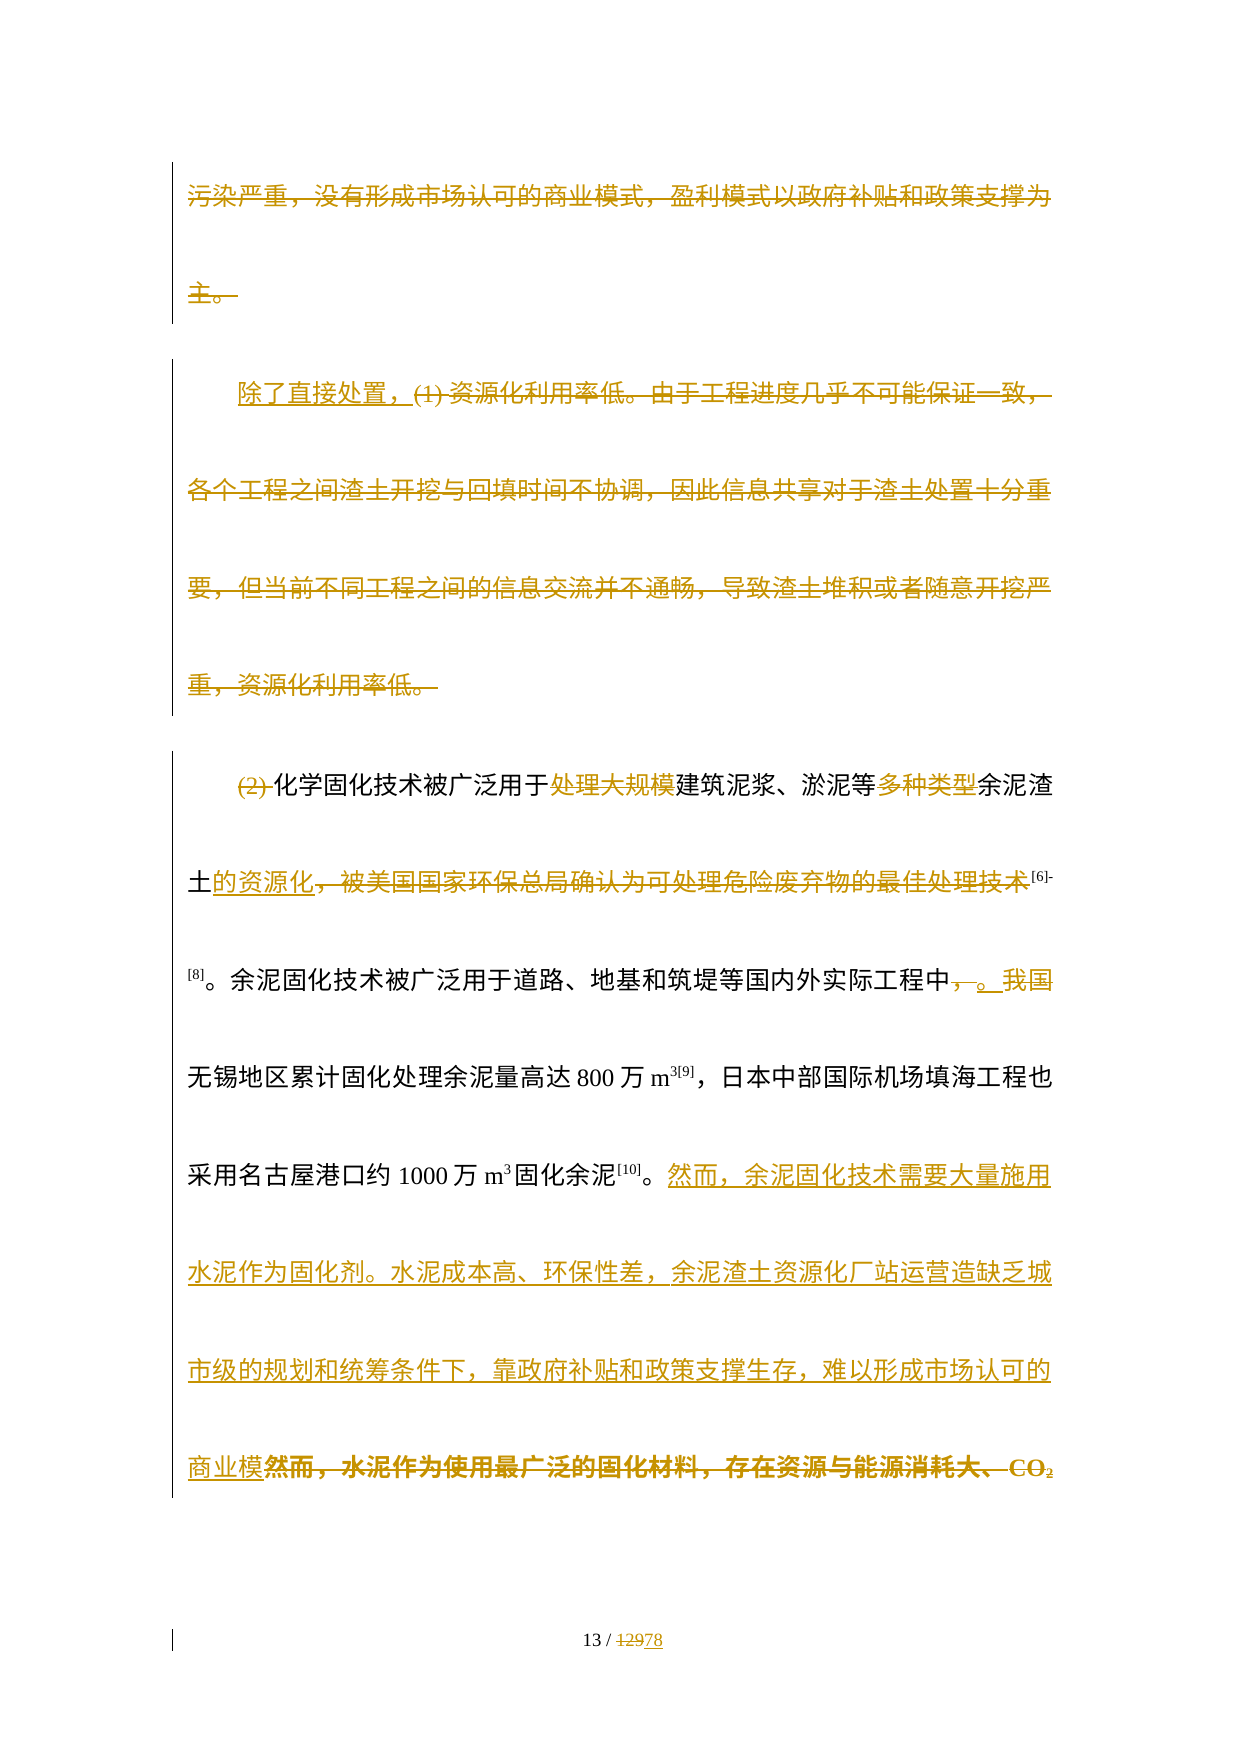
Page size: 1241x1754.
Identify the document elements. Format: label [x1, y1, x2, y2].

text [187, 751, 1053, 1498]
